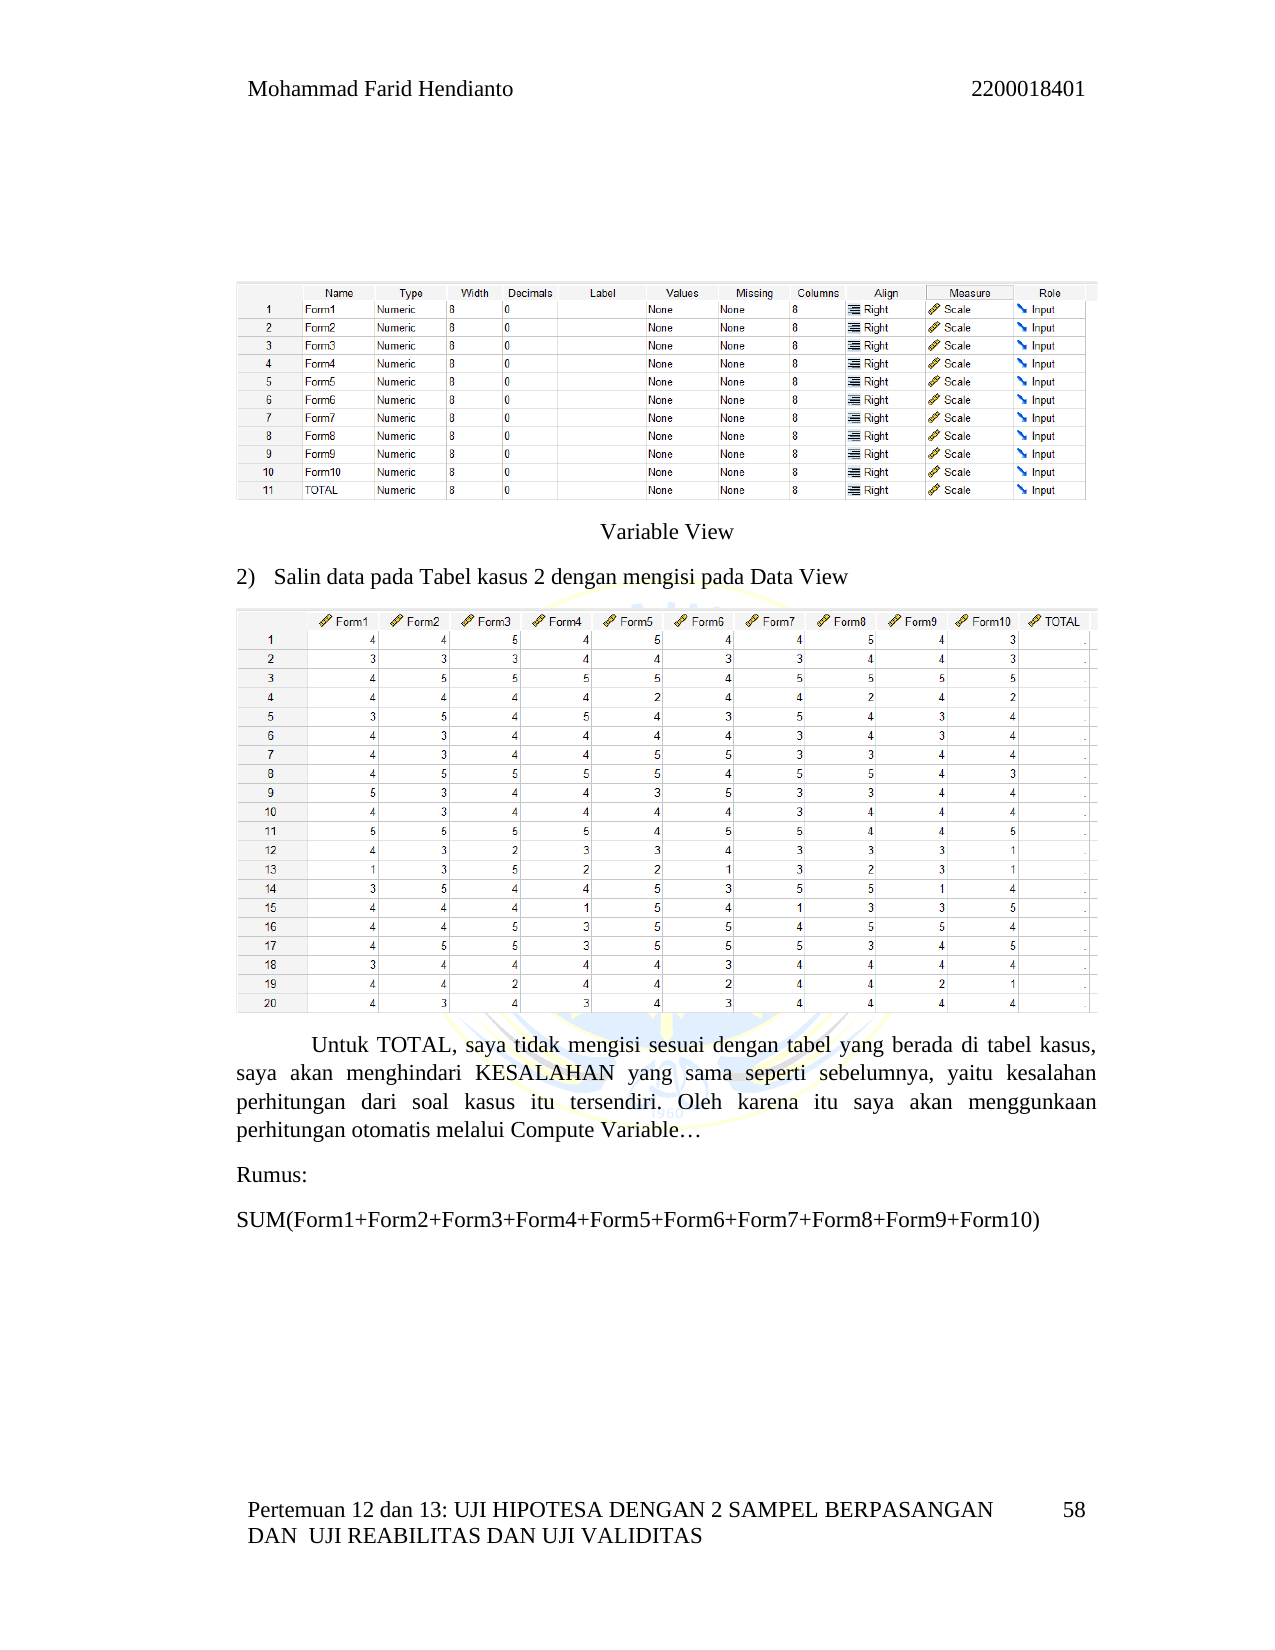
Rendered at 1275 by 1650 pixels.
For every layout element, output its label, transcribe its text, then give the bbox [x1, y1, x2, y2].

text Untuk TOTAL, saya tidak mengisi sesuai dengan tabel yang berada di tabel kasus, saya akan menghindari KESALAHAN yang sama seperti sebelumnya, yaitu kesalahan perhitungan dari soal kasus itu tersendiri. Oleh karena itu saya akan menggunkaan perhitungan otomatis melalui Compute Variable… [236, 1031, 1098, 1143]
picture [236, 281, 1098, 500]
list Salin data pada Tabel kasus 2 dengan mengisi pada Data View [236, 563, 1098, 589]
picture [236, 608, 1098, 1013]
text Variable View [236, 518, 1098, 544]
text Rumus: [236, 1161, 1098, 1188]
text SUM(Form1+Form2+Form3+Form4+Form5+Form6+Form7+Form8+Form9+Form10) [236, 1206, 1098, 1233]
